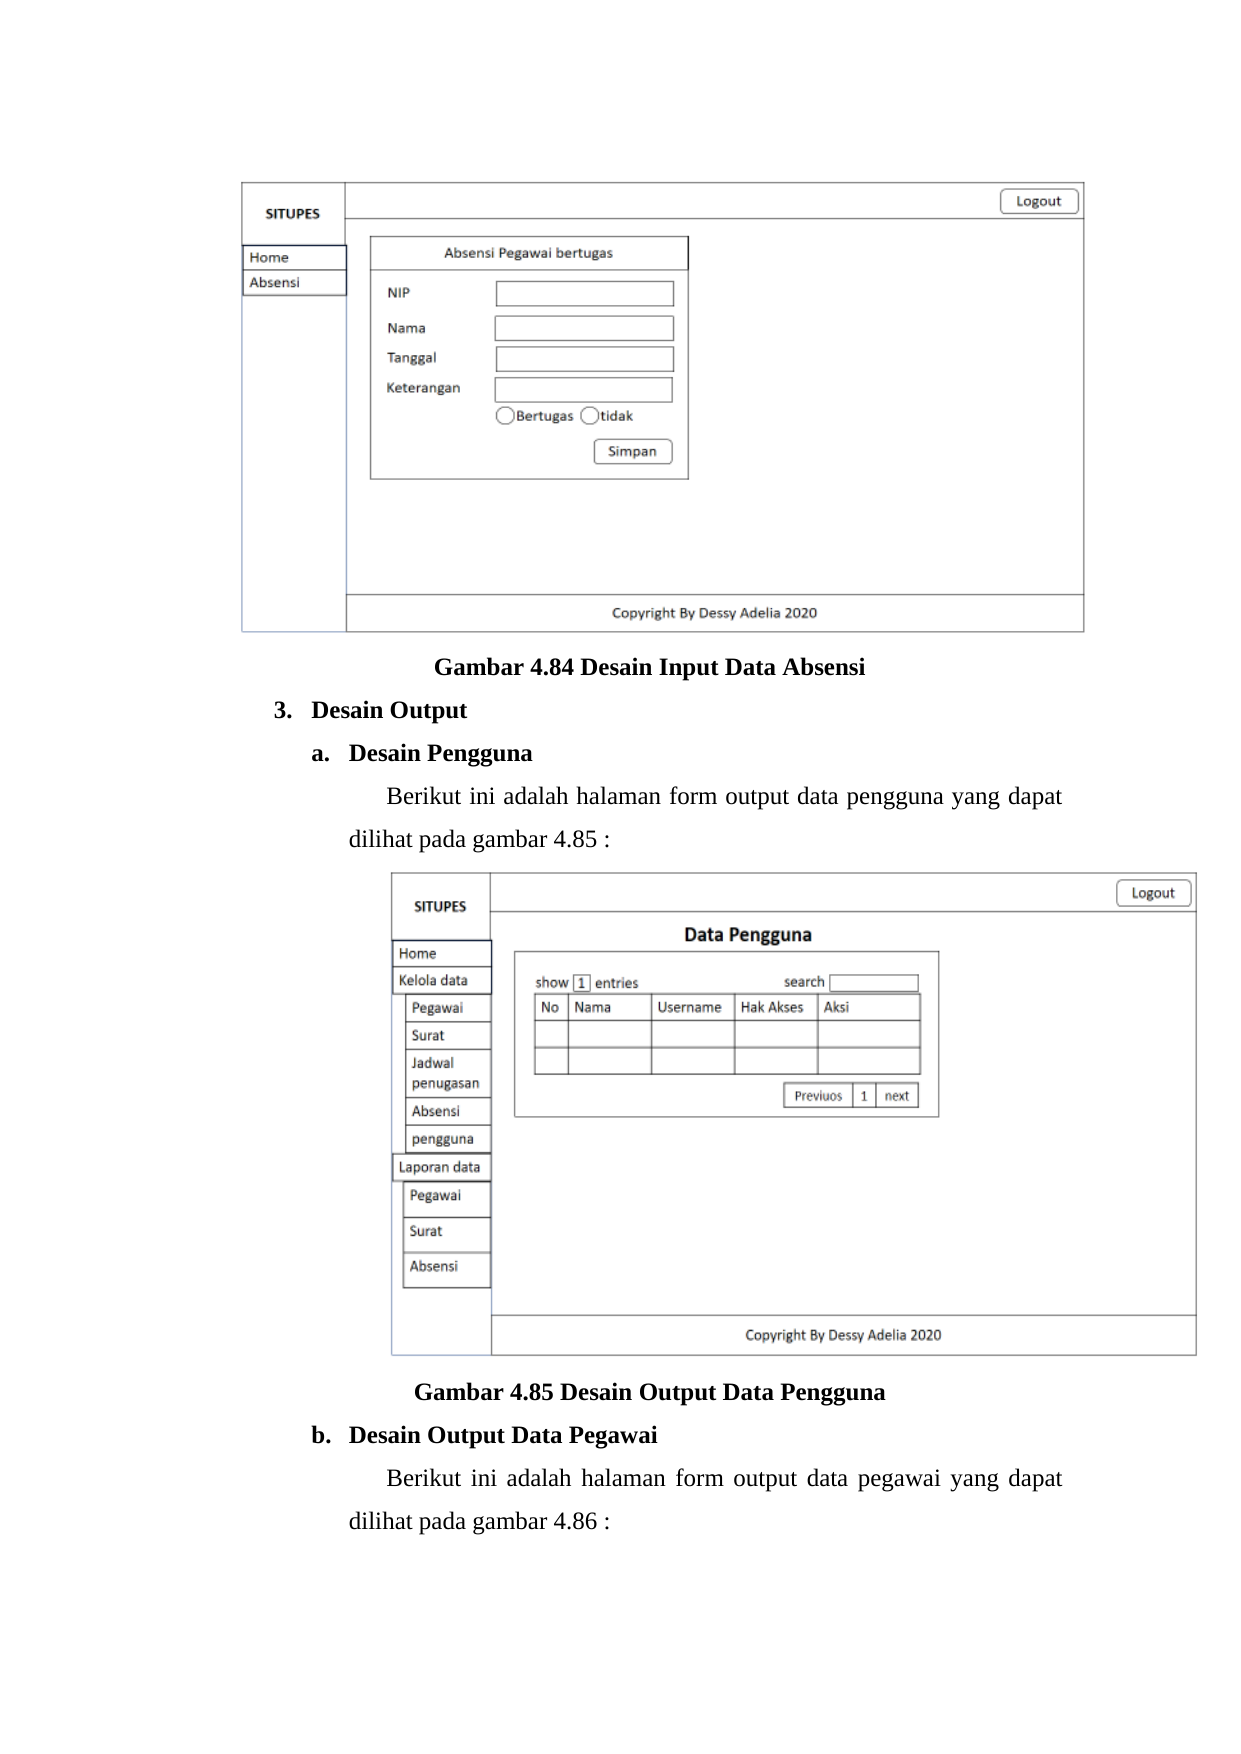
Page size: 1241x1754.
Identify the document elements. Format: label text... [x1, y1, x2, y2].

list Berikut ini adalah halaman form output data pengguna yang dapat dilihat pada gambar 4.85 : [349, 781, 1063, 853]
picture [386, 867, 1205, 1363]
text Gambar 4.85 Desain Output Data Pengguna [236, 1377, 1063, 1406]
list Desain Pengguna [311, 738, 1063, 767]
list Berikut ini adalah halaman form output data pegawai yang dapat dilihat pada gambar 4.86 : [349, 1463, 1063, 1535]
picture [236, 177, 1094, 639]
text Gambar 4.84 Desain Input Data Absensi [236, 652, 1063, 681]
list Desain Output [274, 695, 1063, 724]
list Desain Output Data Pegawai [311, 1420, 1063, 1449]
